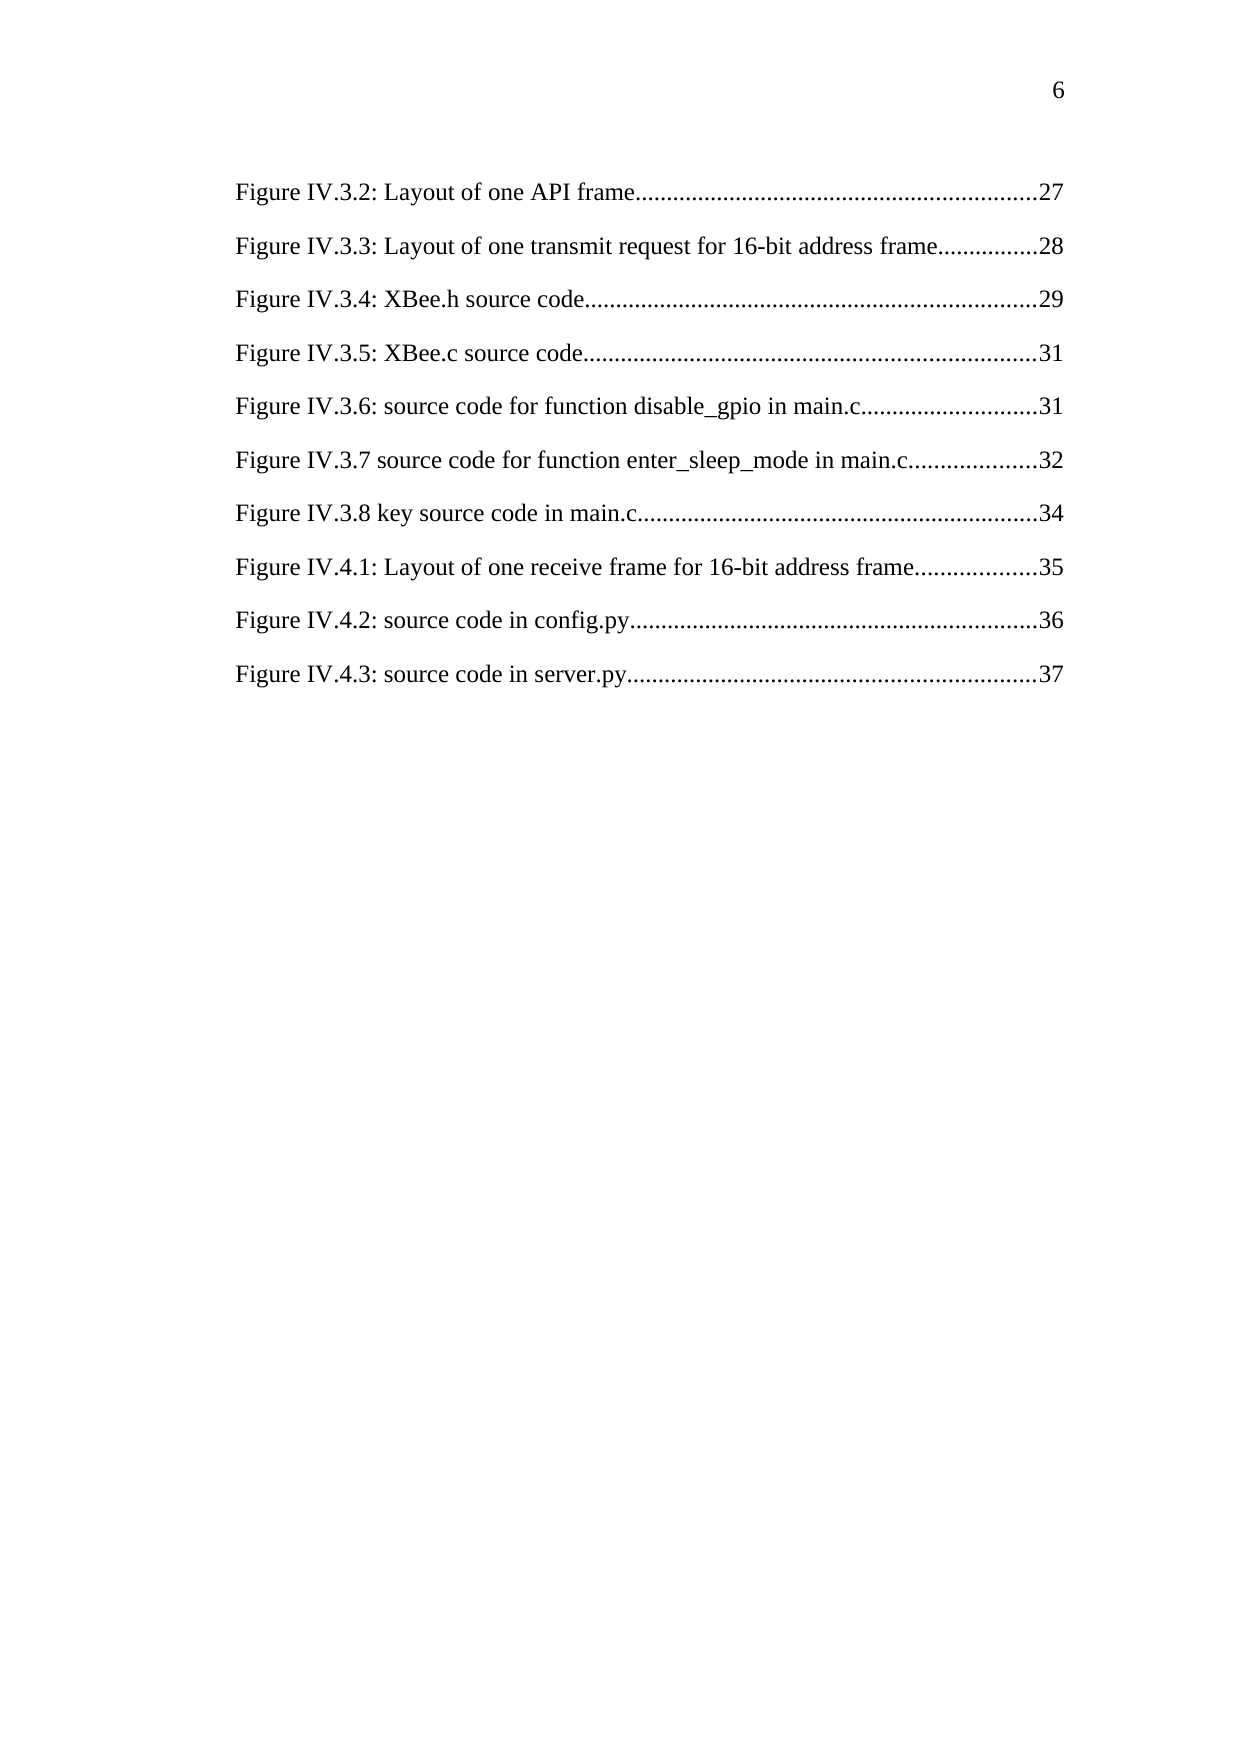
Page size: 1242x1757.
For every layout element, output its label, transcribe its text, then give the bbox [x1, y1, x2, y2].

text Figure IV.3.4: XBee.h source code 29 [235, 284, 1064, 313]
text Figure IV.3.3: Layout of one transmit request for 16-bit address frame 28 [235, 231, 1064, 259]
text Figure IV.4.2: source code in config.py 36 [235, 606, 1064, 634]
text Figure IV.4.3: source code in server.py 37 [235, 659, 1064, 688]
text Figure IV.4.1: Layout of one receive frame for 16-bit address frame 35 [235, 552, 1064, 581]
text Figure IV.3.7 source code for function enter_sleep_mode in main.c 32 [235, 445, 1064, 474]
text Figure IV.3.2: Layout of one API frame 27 [235, 177, 1064, 206]
text Figure IV.3.8 key source code in main.c 34 [235, 498, 1064, 527]
text Figure IV.3.6: source code for function disable_gpio in main.c 31 [235, 391, 1064, 420]
text Figure IV.3.5: XBee.c source code 31 [235, 338, 1064, 367]
